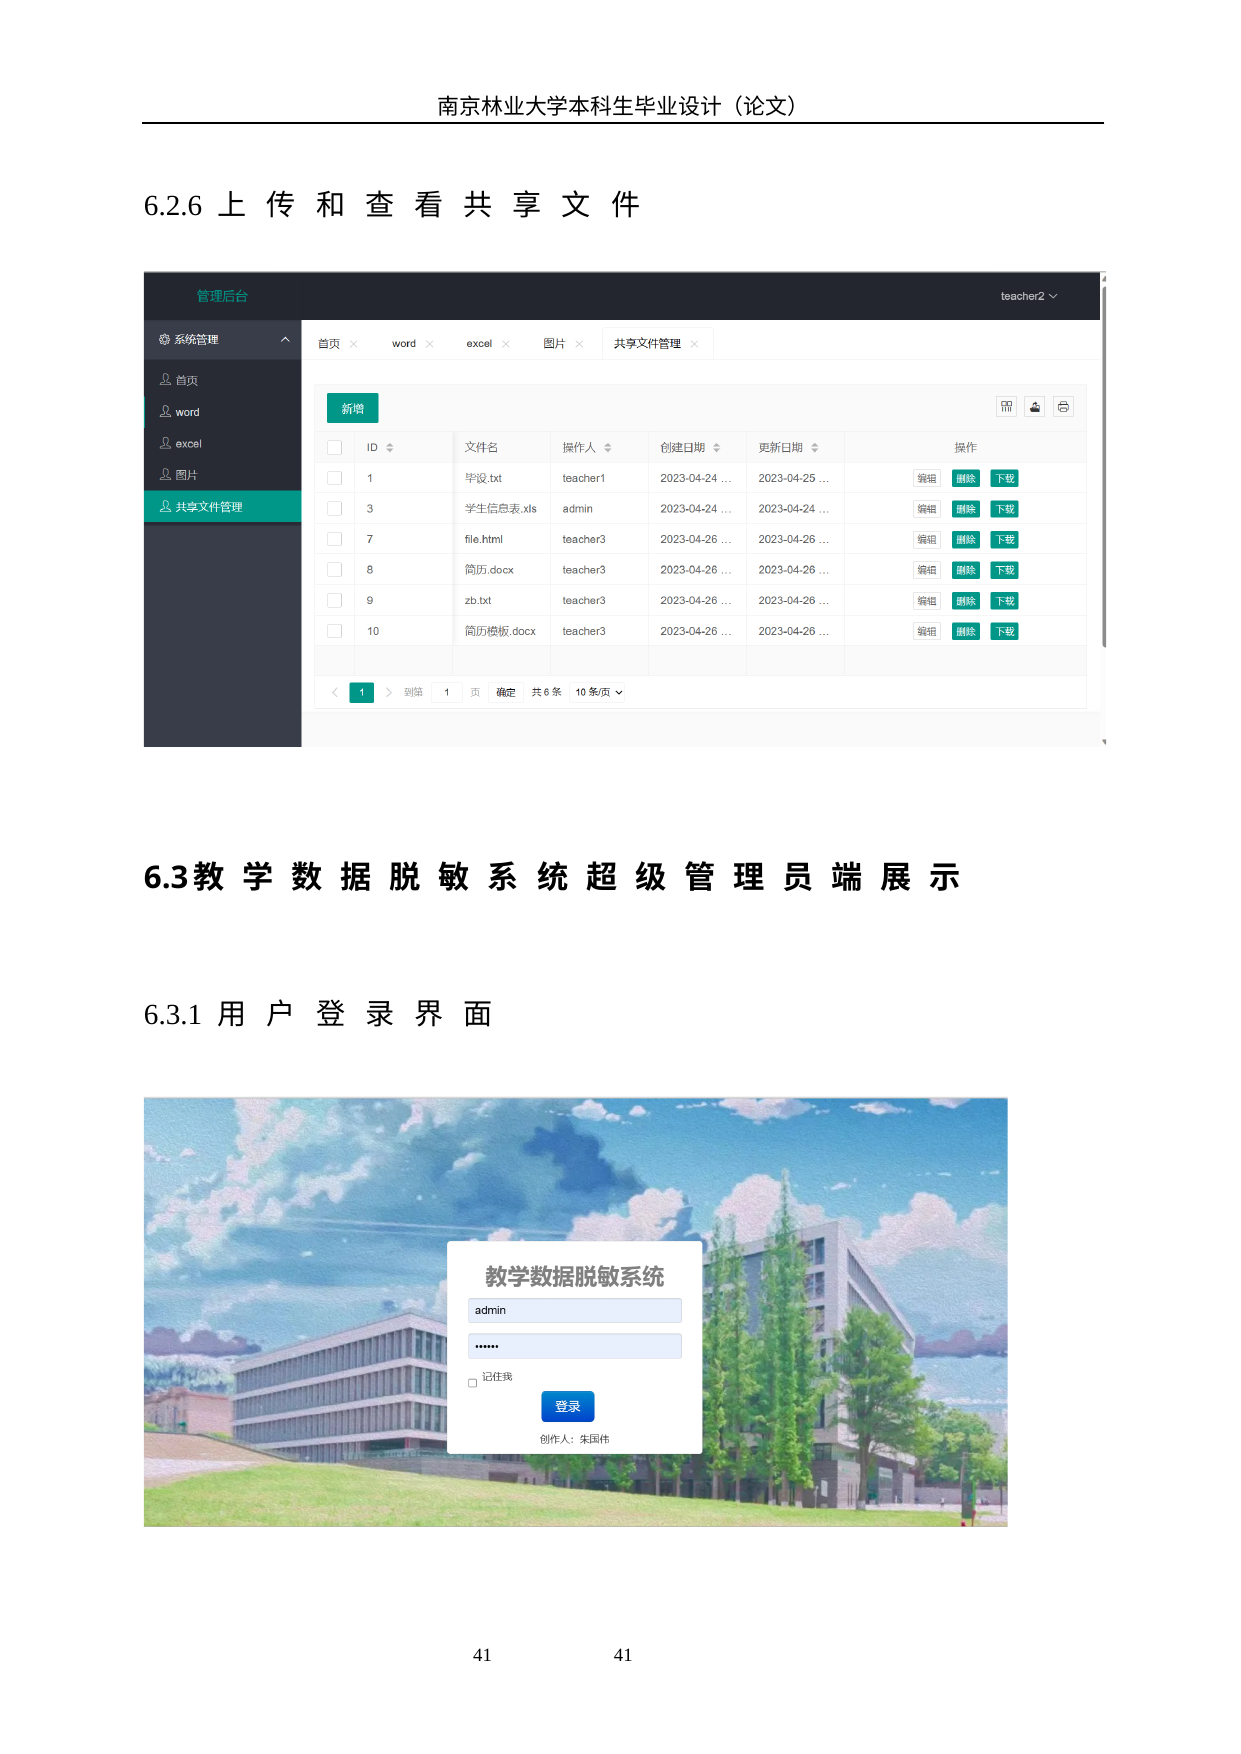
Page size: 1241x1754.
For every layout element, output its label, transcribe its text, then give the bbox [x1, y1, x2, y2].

subtitle 6.3教学数据脱敏系统超级管理员端展示 [144, 837, 1102, 914]
subtitle 6.3.1用户登录界面 [144, 973, 1102, 1050]
subtitle 6.2.6上传和查看共享文件 [144, 164, 1102, 241]
picture [143, 271, 1107, 747]
picture [143, 1096, 1008, 1527]
